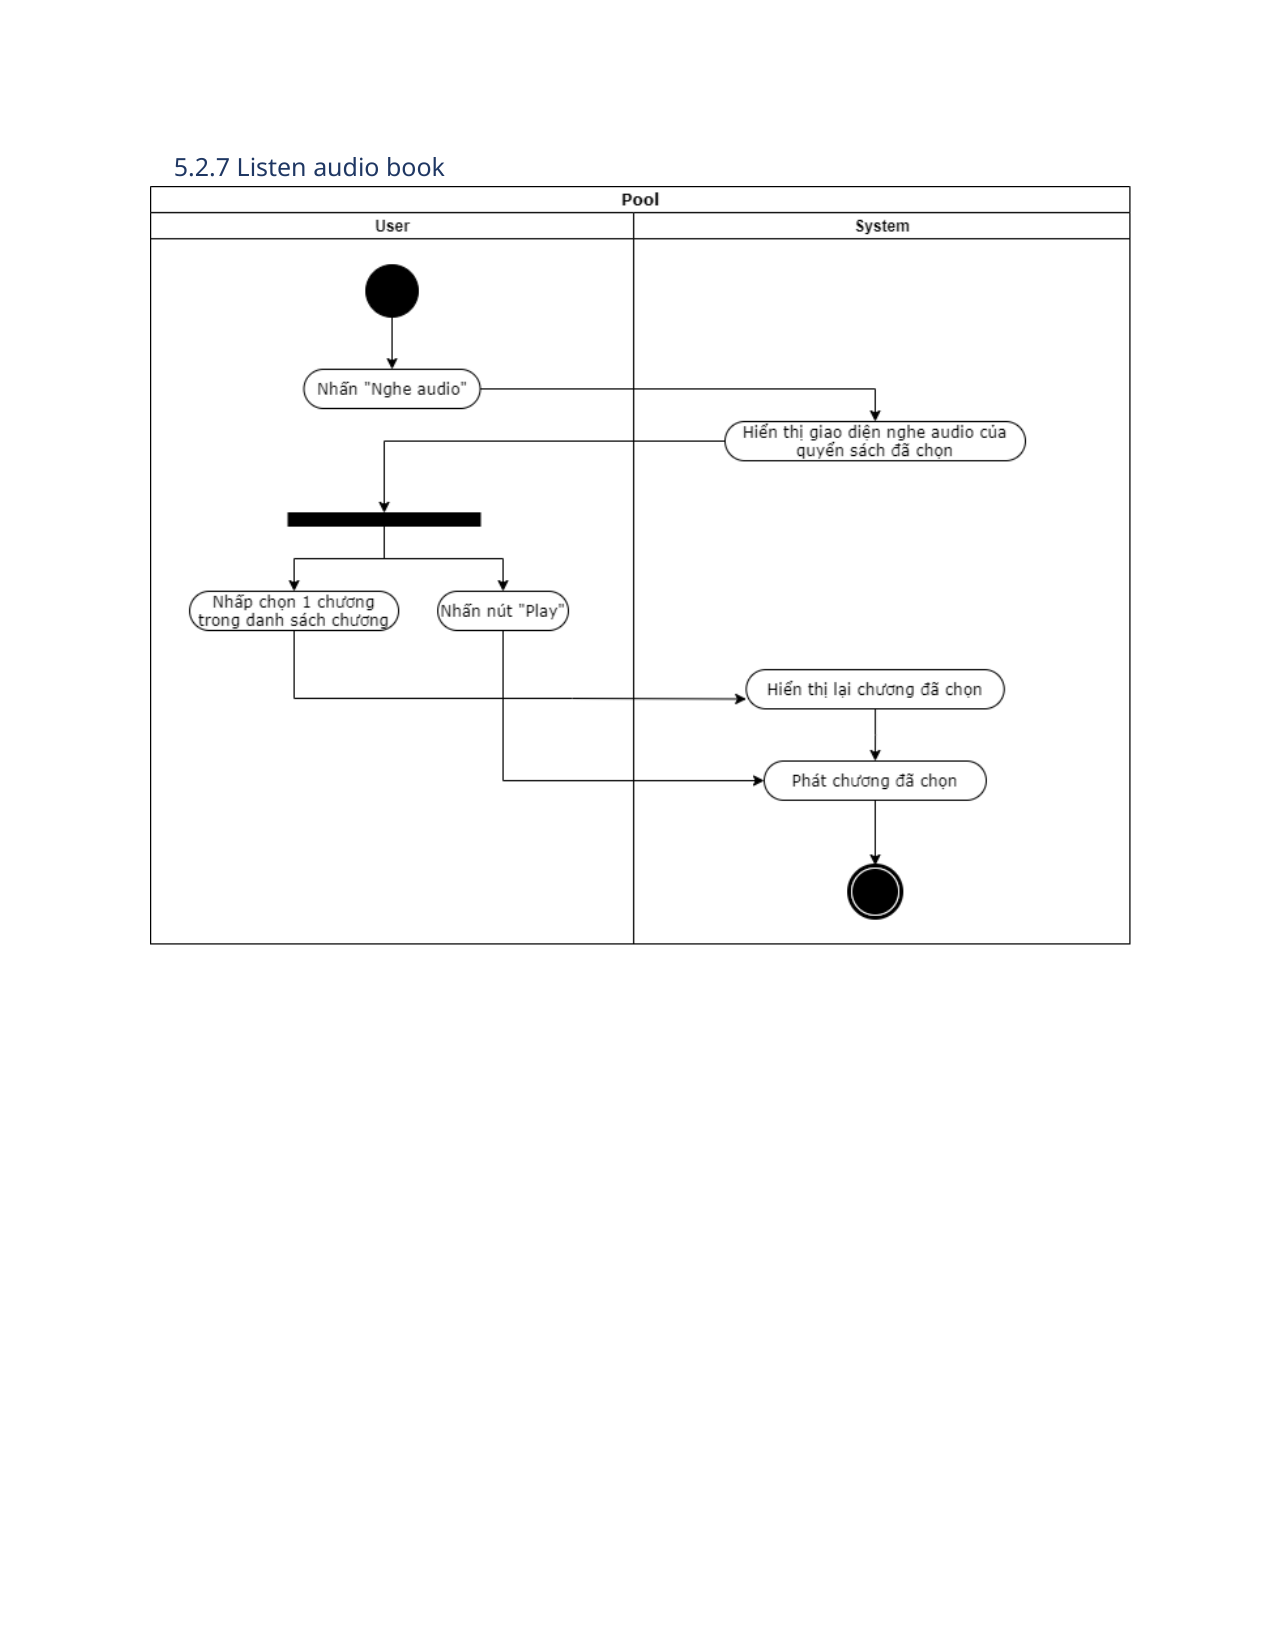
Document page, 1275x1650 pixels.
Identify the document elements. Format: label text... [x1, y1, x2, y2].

subtitle Listen audio book [174, 150, 1125, 184]
picture [150, 186, 1132, 946]
